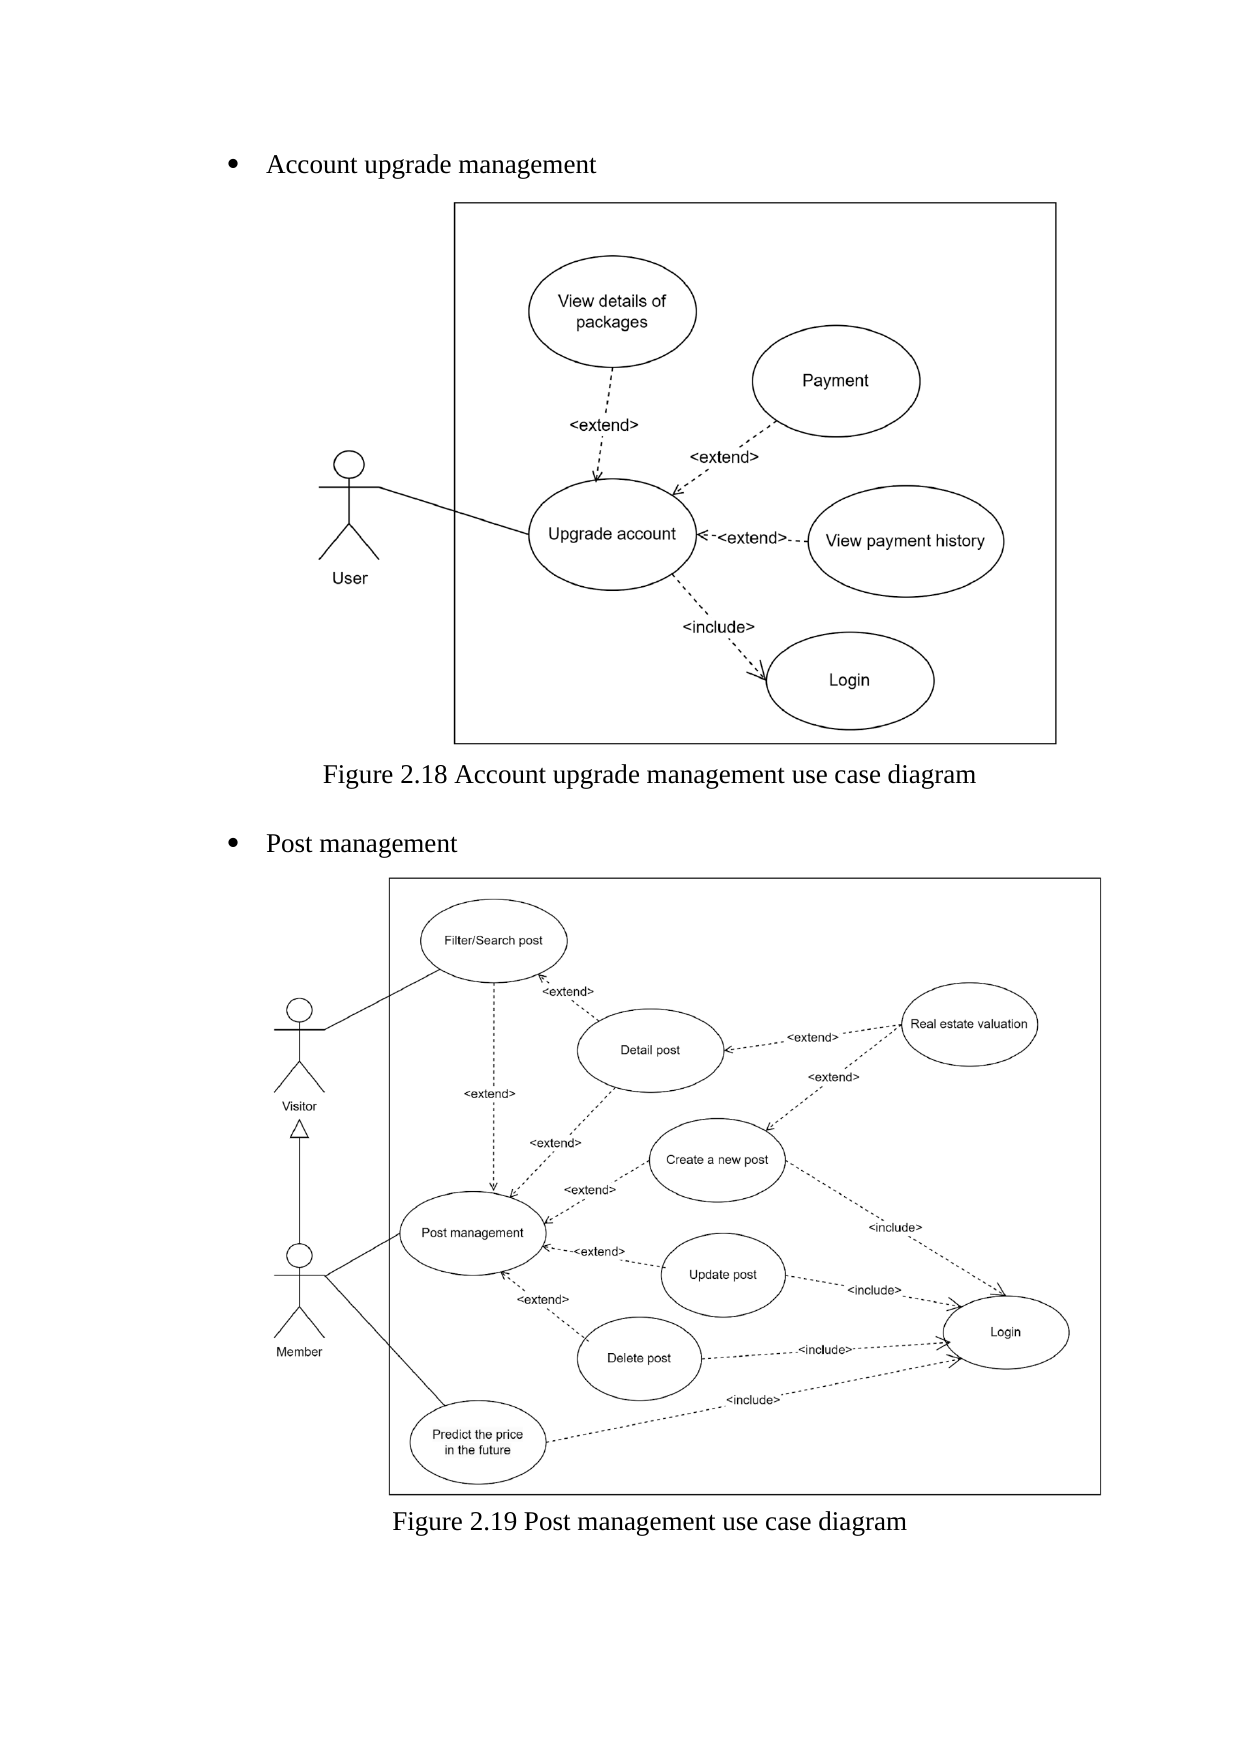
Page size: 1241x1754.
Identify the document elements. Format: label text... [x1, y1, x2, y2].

list Post management [228, 827, 1122, 858]
list Account upgrade management [228, 148, 1122, 179]
picture [263, 867, 1111, 1506]
picture [304, 188, 1070, 758]
